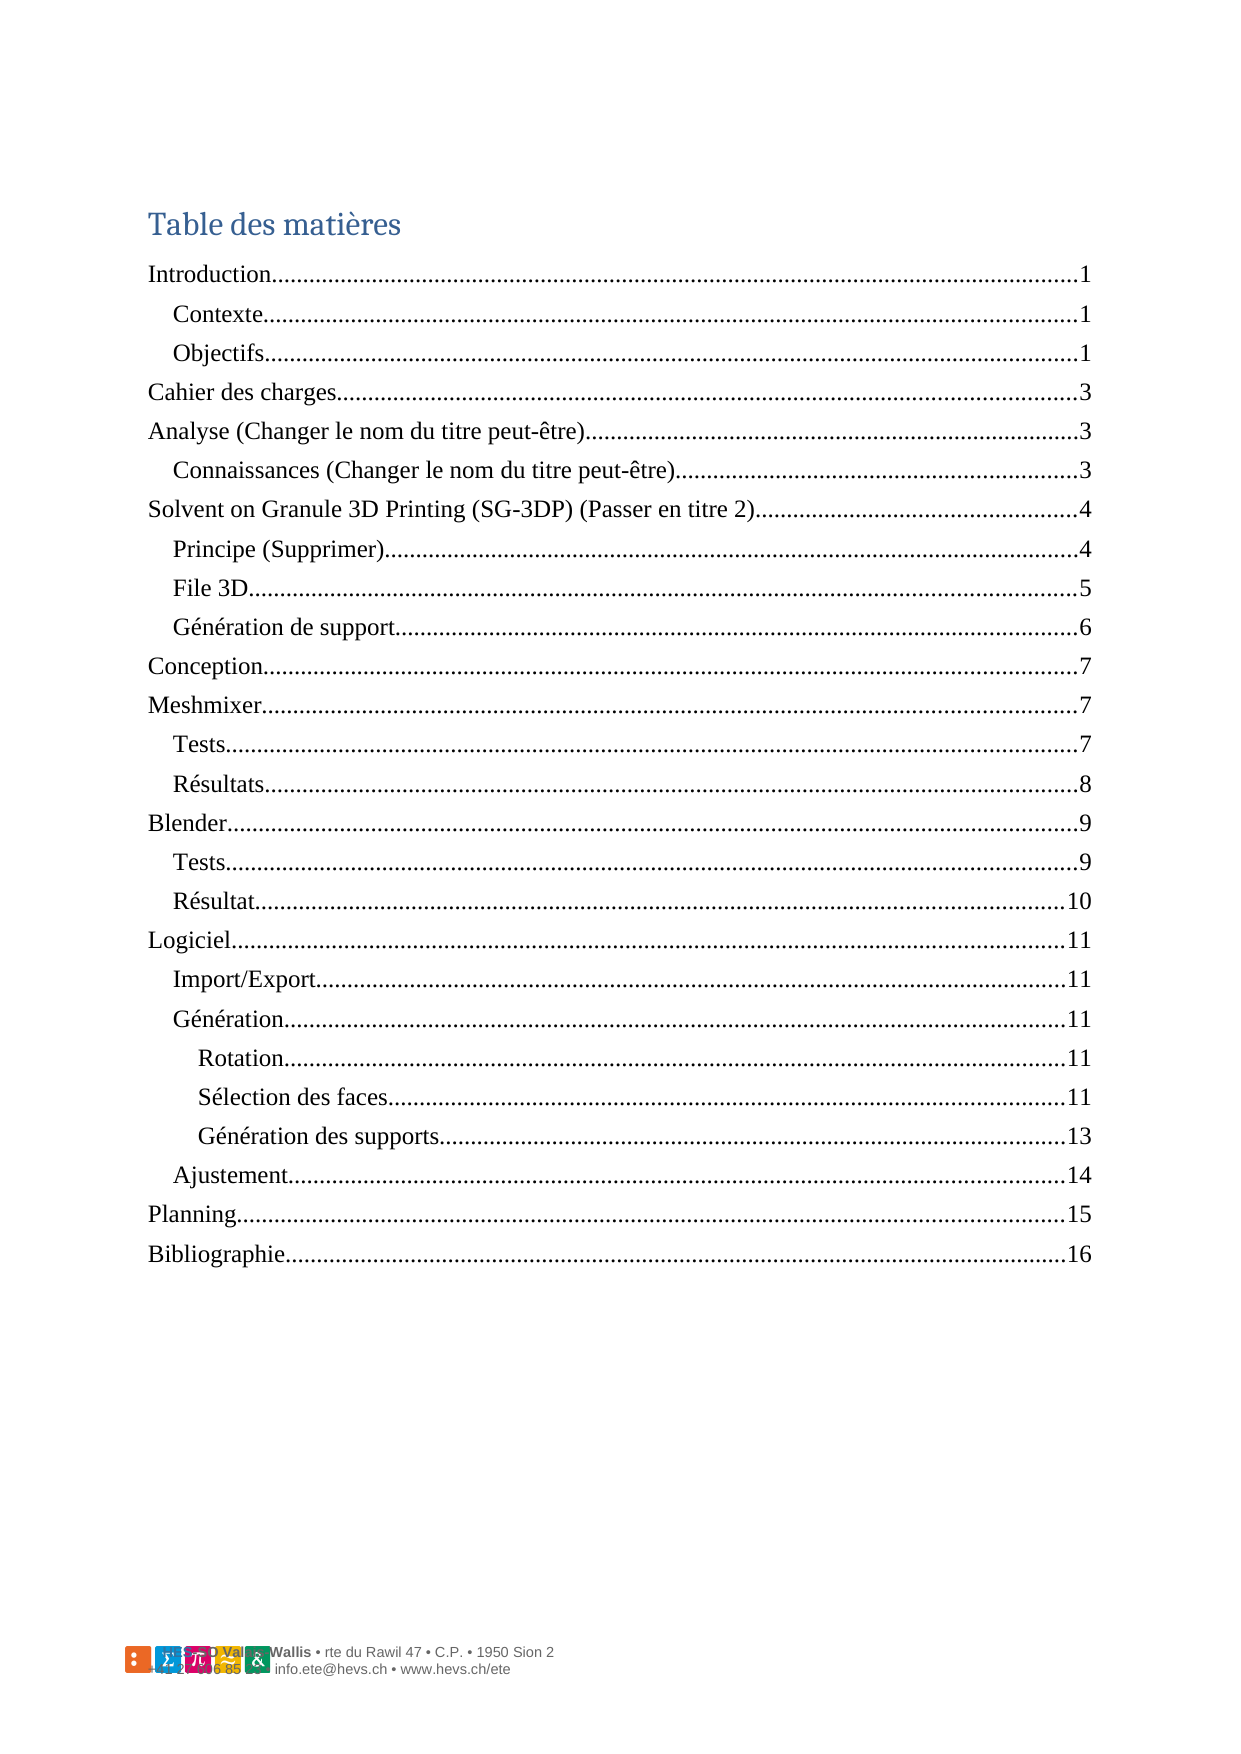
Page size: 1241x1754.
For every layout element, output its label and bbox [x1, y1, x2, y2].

picture [181, 1646, 271, 1673]
picture [125, 1646, 155, 1673]
